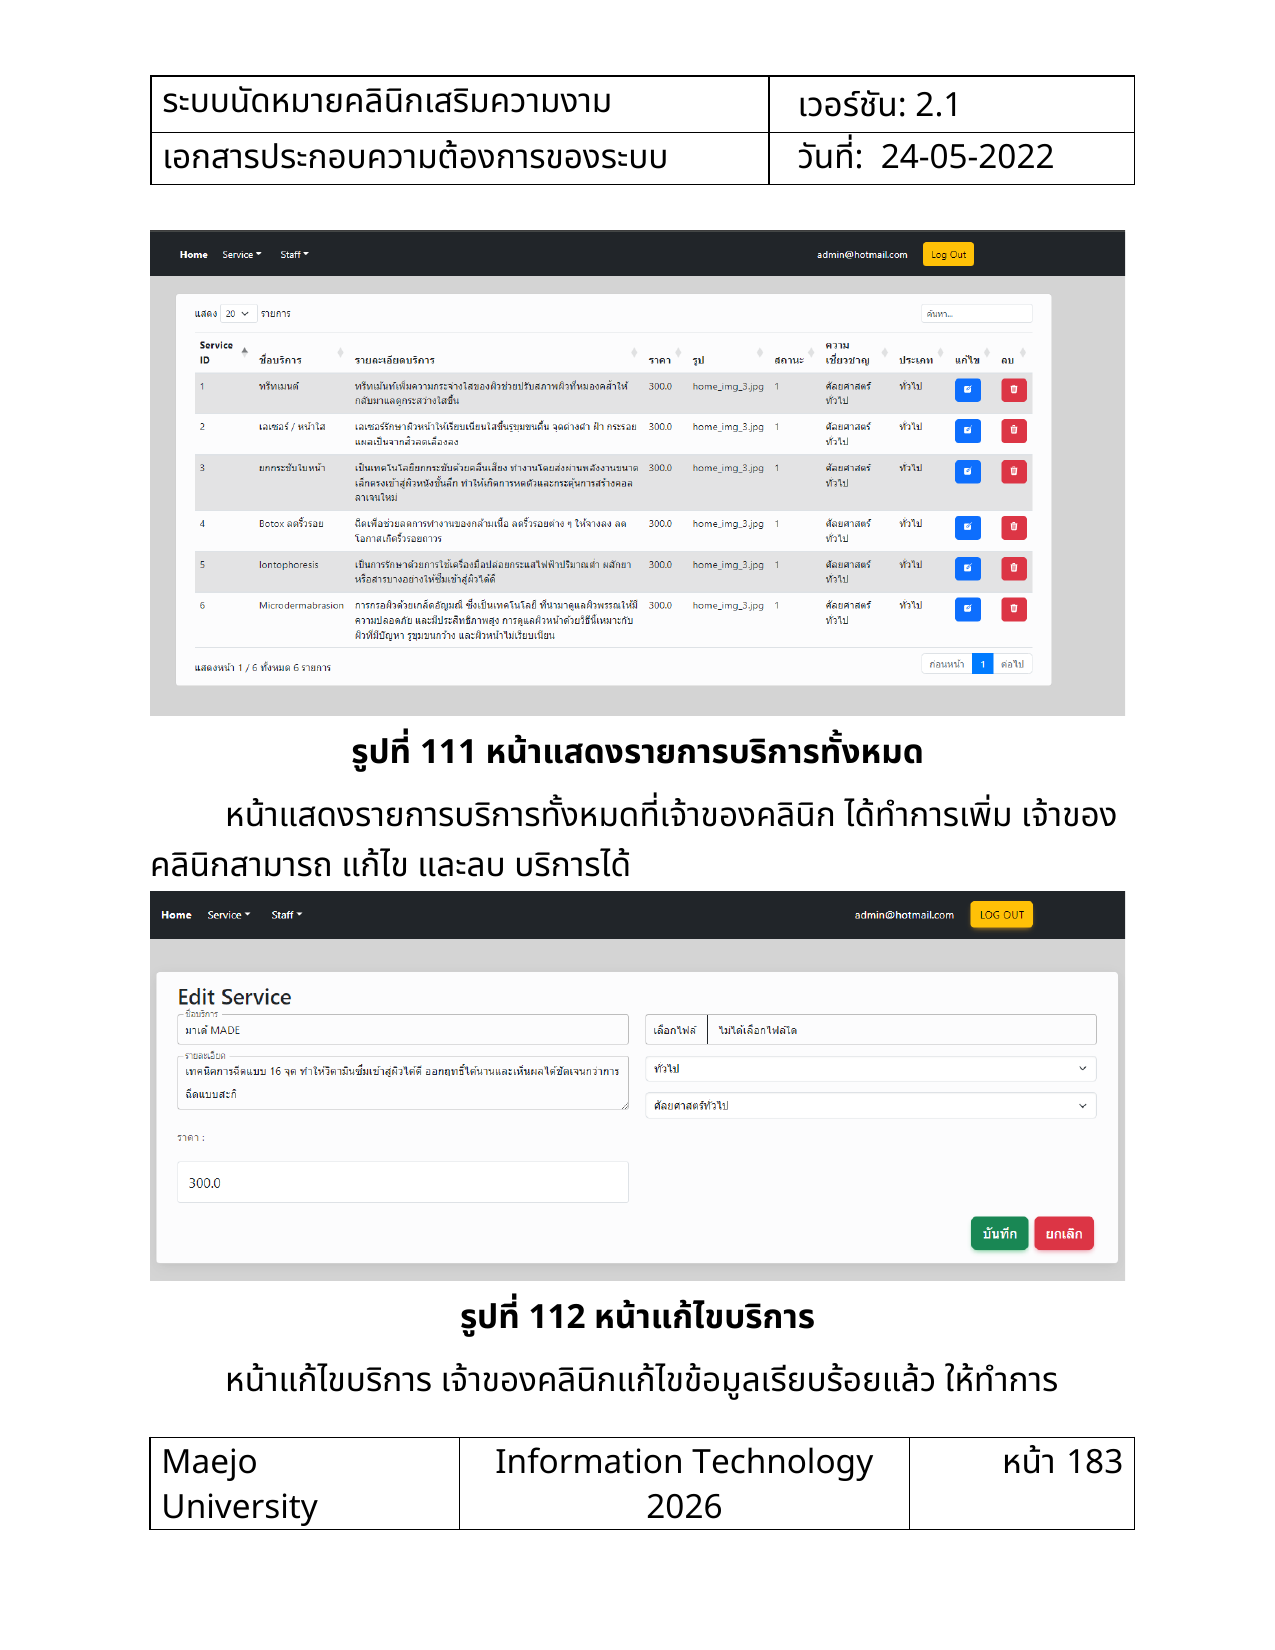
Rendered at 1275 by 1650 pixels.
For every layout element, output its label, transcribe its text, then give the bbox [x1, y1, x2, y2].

text หน้าแสดงรายการบริการทั้งหมดที่เจ้าของคลินิก ได้ทำการเพิ่ม เจ้าของคลินิกสามารถ แก้ไข และลบ บริการได้ [150, 791, 1125, 891]
picture [150, 230, 1125, 716]
picture [150, 891, 1125, 1281]
text รูปที่ 111 หน้าแสดงรายการบริการทั้งหมด [150, 728, 1125, 778]
text รูปที่ 112 หน้าแก้ไขบริการ [150, 1293, 1125, 1343]
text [150, 1356, 1125, 1406]
